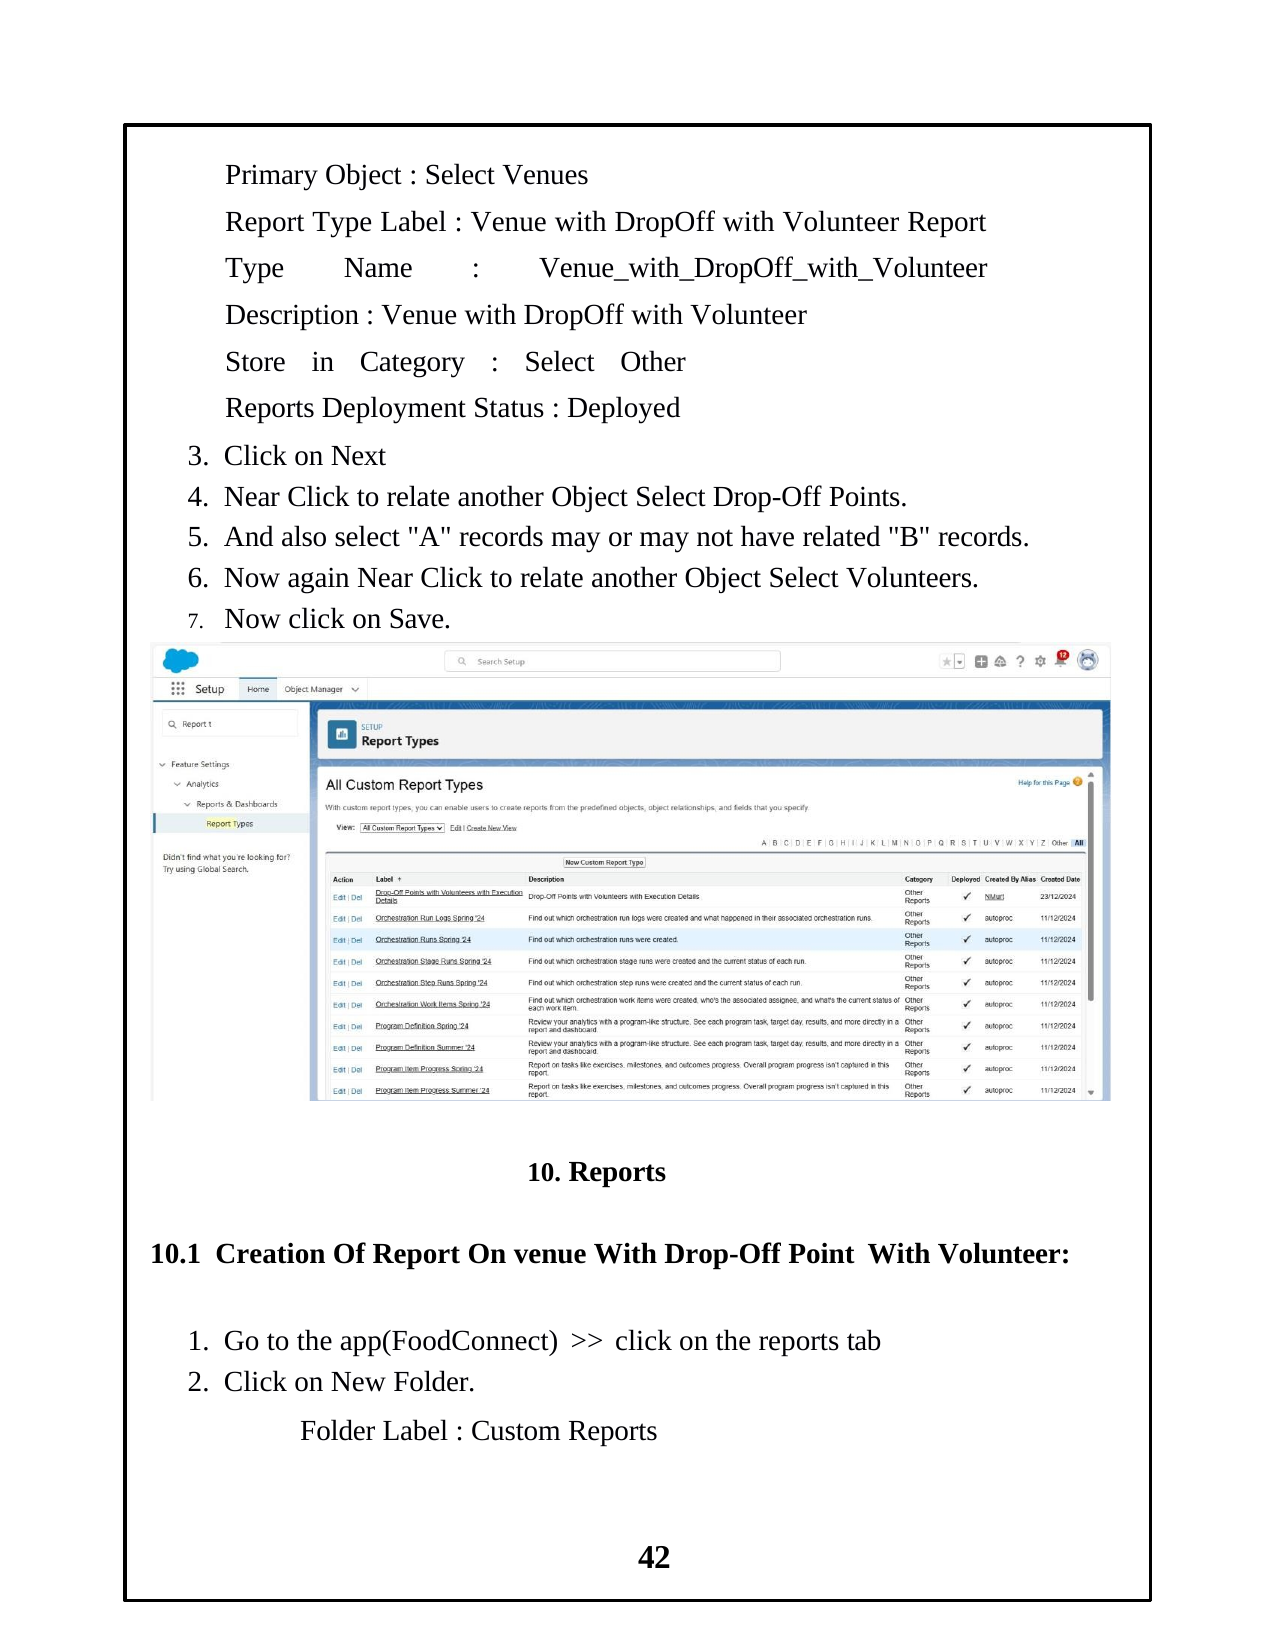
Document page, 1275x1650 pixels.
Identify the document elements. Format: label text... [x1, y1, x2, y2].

text Store in Category : Select Other Reports Deployment Status : Deployed [225, 344, 686, 424]
subtitle 42 [112, 1537, 1196, 1576]
list Now click on Save. [187, 601, 1190, 635]
list Click on New Folder. [187, 1364, 1190, 1398]
list Go to the app(FoodConnect) >> click on the reports tab [187, 1323, 1190, 1357]
text Primary Object : Select Venues [225, 157, 1190, 190]
text Folder Label : Custom Reports [300, 1413, 1190, 1446]
list Click on Next [187, 438, 1190, 472]
text Report Type Label : Venue with DropOff with Volunteer Report Type Name : Venue_with_DropOff_with_Volunteer Description : Venue with DropOff with Volunteer [225, 204, 988, 331]
list Now again Near Click to relate another Object Select Volunteers. [187, 560, 1190, 594]
list And also select "A" records may or may not have related "B" records. [187, 519, 1190, 553]
picture [150, 642, 1112, 1101]
subtitle Reports [527, 1154, 1190, 1188]
list Creation Of Report On venue With Drop-Off Point With Volunteer: [150, 1236, 1190, 1269]
list Near Click to relate another Object Select Drop-Off Points. [187, 479, 1190, 512]
